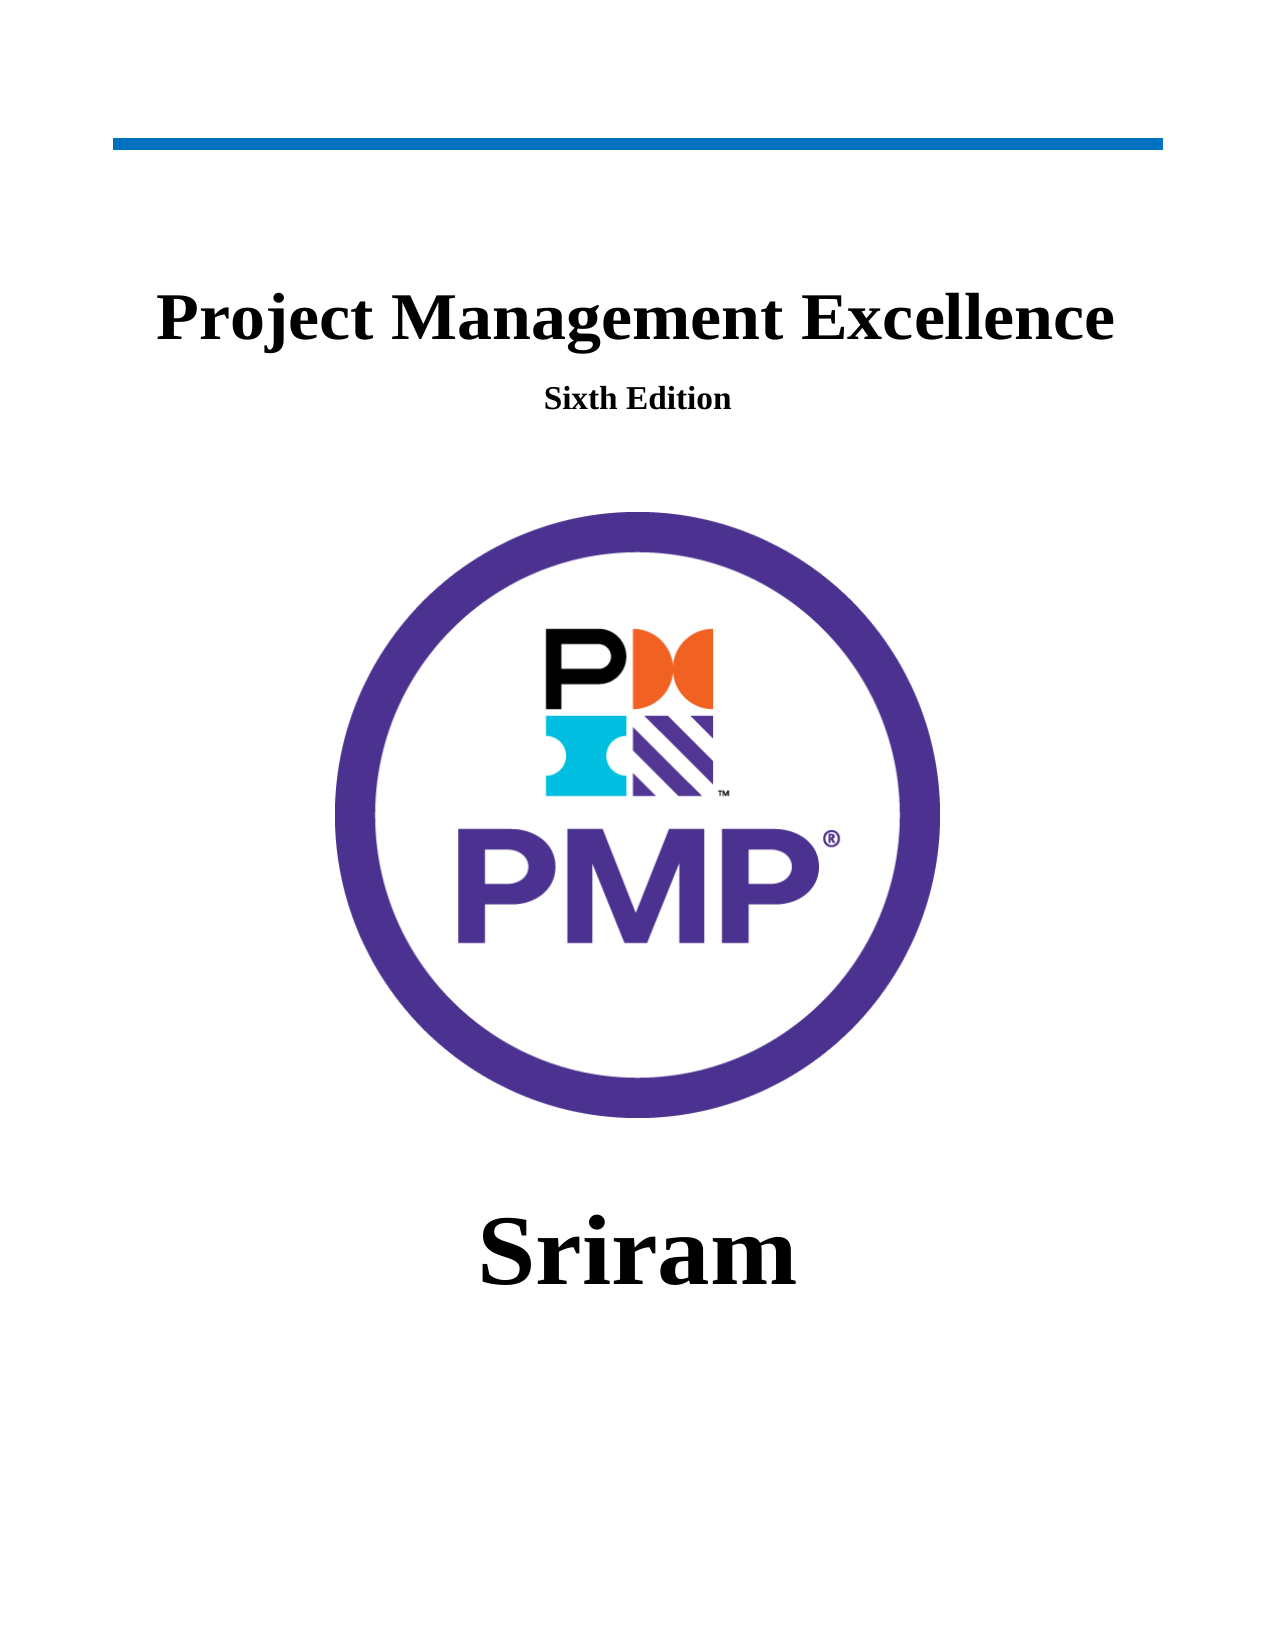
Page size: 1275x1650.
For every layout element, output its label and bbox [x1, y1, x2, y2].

picture [335, 512, 940, 1118]
